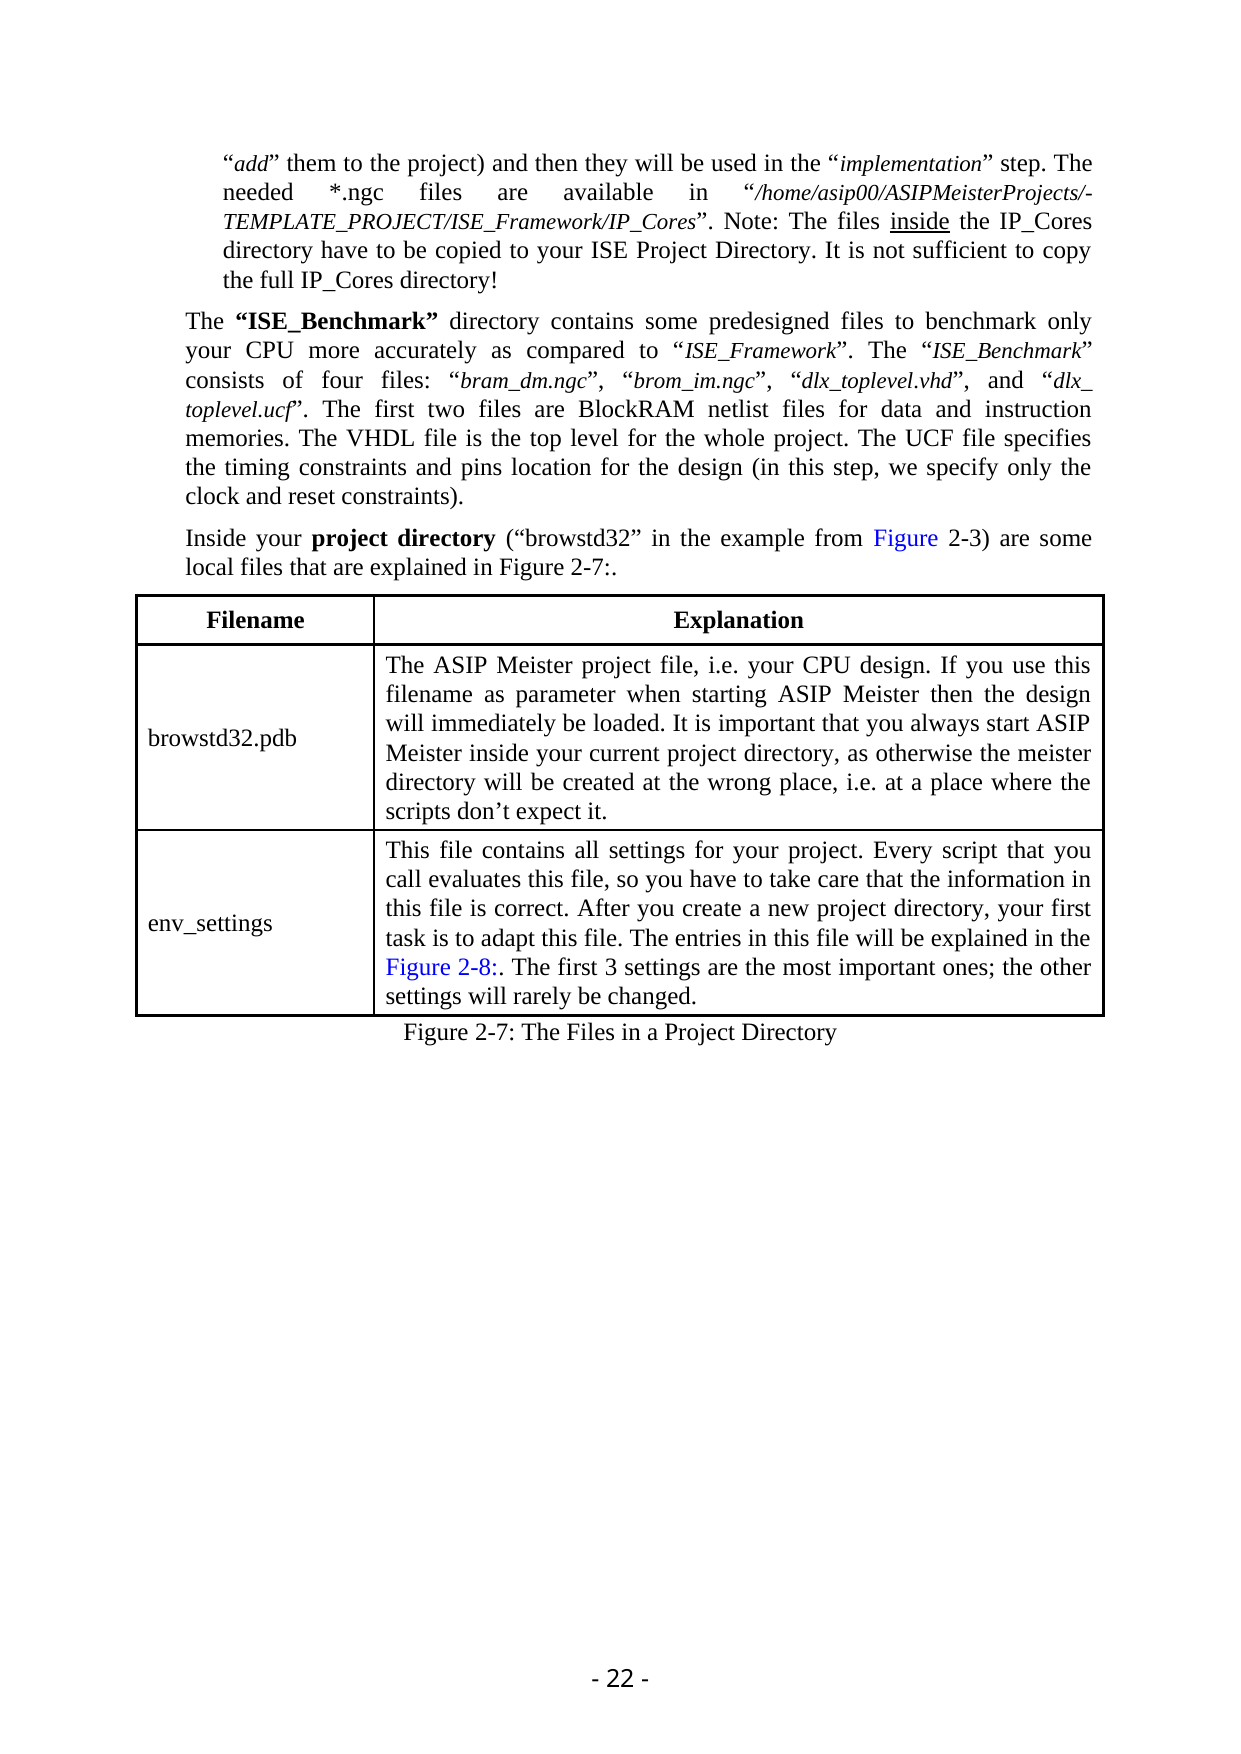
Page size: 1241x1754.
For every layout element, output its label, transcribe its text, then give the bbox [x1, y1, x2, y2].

text The “ISE_Benchmark” directory contains some predesigned files to benchmark only your CPU more accurately as compared to “ISE_Framework”. The “ISE_Benchmark” consists of four files: “bram_dm.ngc”, “brom_im.ngc”, “dlx_toplevel.vhd”, and “dlx_ toplevel.ucf”. The first two files are BlockRAM netlist files for data and instruction memories. The VHDL file is the top level for the whole project. The UCF file specifies the timing constraints and pins location for the design (in this step, we specify only the clock and reset constraints). [185, 306, 1092, 510]
table_cell env_settings [138, 831, 373, 1014]
table_header Explanation [375, 597, 1102, 642]
table_cell browstd32.pdb [138, 646, 373, 829]
table_header Filename [138, 597, 373, 642]
table_cell The ASIP Meister project file, i.e. your CPU design. If you use this filename as parameter when starting ASIP Meister then the design will immediately be loaded. It is important that you always start ASIP Meister inside your current project directory, as otherwise the meister directory will be created at the wrong place, i.e. at a place where the scripts don’t expect it. [375, 646, 1102, 829]
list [185, 148, 1092, 293]
